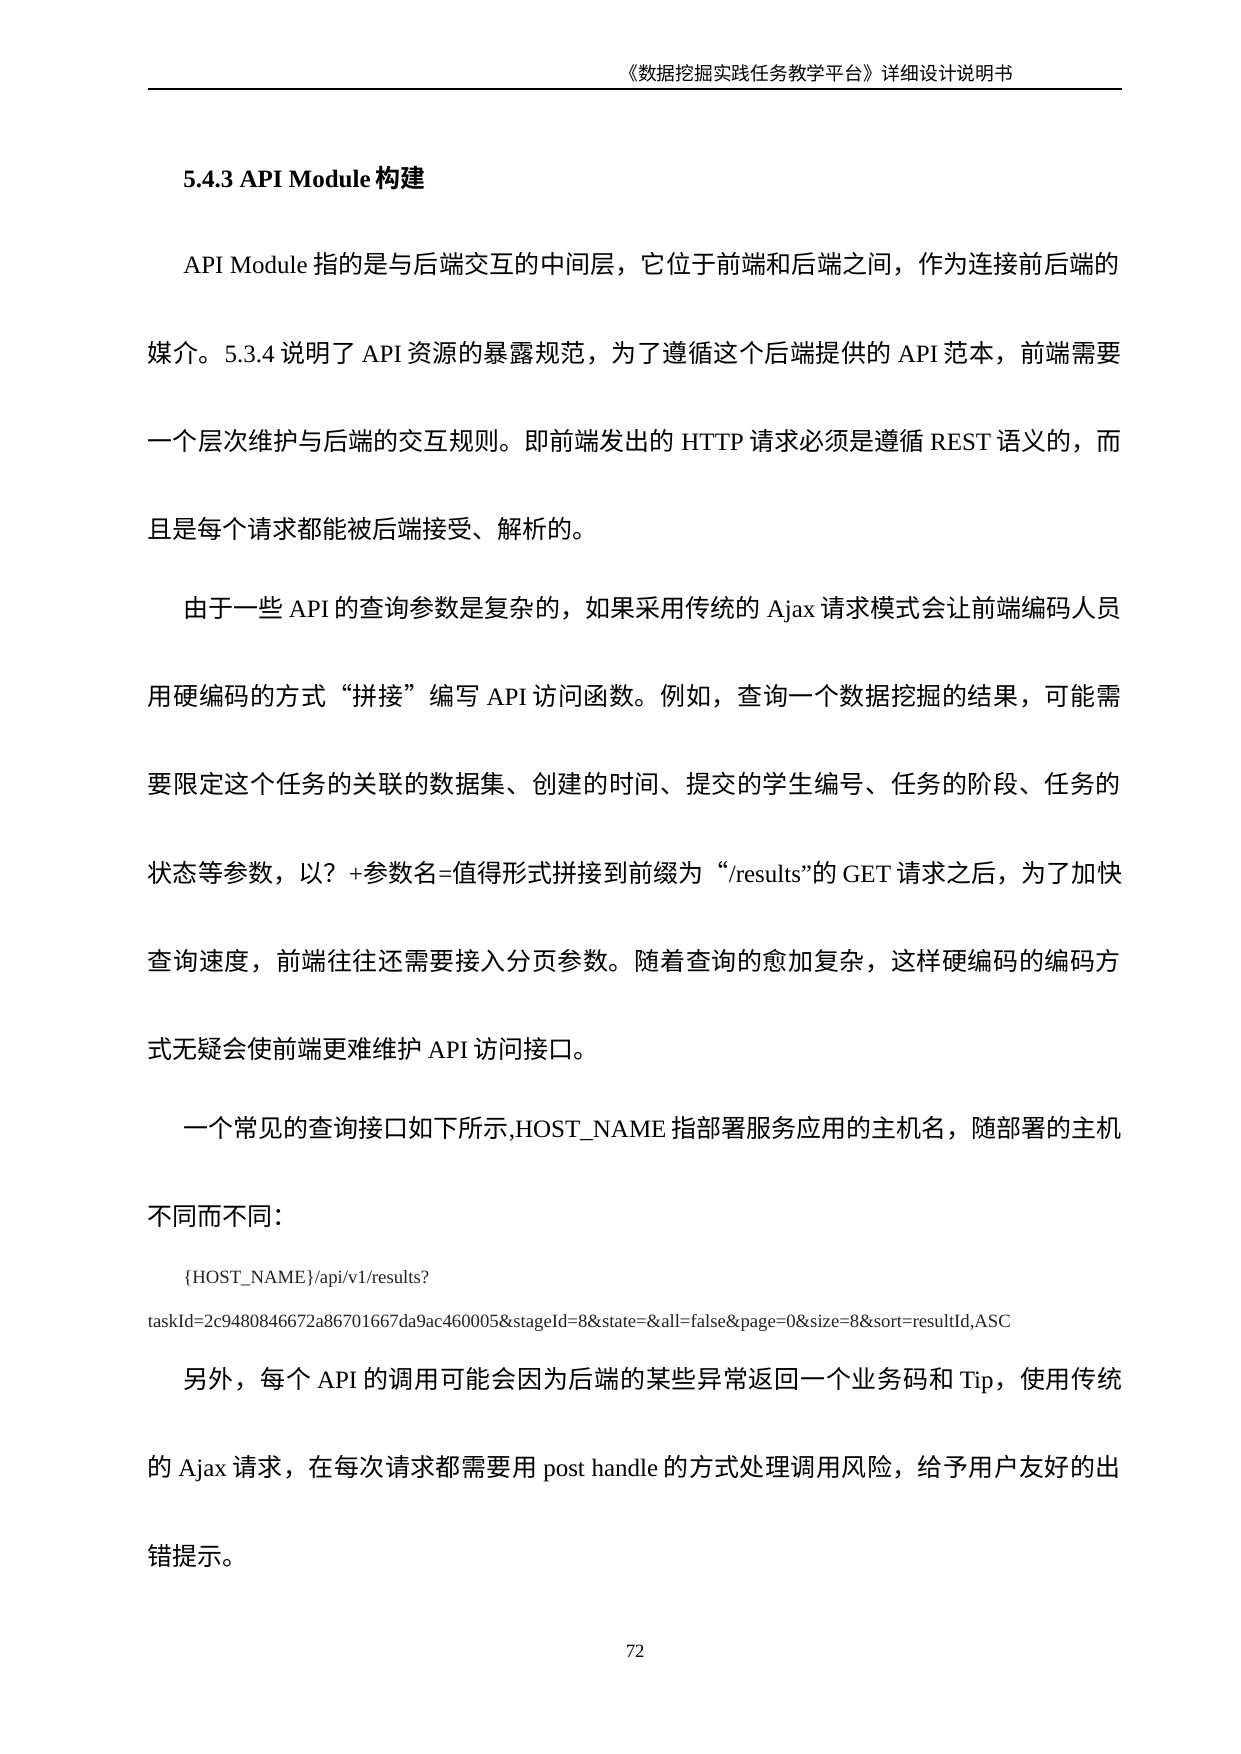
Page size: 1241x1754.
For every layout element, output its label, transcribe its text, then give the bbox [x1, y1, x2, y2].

text {HOST_NAME}/api/v1/results?taskId=2c9480846672a86701667da9ac460005&stageId=8&state=&all=false&page=0&size=8&sort=resultId,ASC [148, 1259, 1122, 1337]
text API Module指的是与后端交互的中间层，它位于前端和后端之间，作为连接前后端的媒介。5.3.4说明了API资源的暴露规范，为了遵循这个后端提供的API范本，前端需要一个层次维护与后端的交互规则。即前端发出的HTTP请求必须是遵循REST语义的，而且是每个请求都能被后端接受、解析的。 [148, 229, 1122, 562]
text 一个常见的查询接口如下所示,HOST_NAME指部署服务应用的主机名，随部署的主机不同而不同： [148, 1092, 1122, 1248]
text 由于一些API的查询参数是复杂的，如果采用传统的Ajax请求模式会让前端编码人员用硬编码的方式“拼接”编写API访问函数。例如，查询一个数据挖掘的结果，可能需要限定这个任务的关联的数据集、创建的时间、提交的学生编号、任务的阶段、任务的状态等参数，以？+参数名=值得形式拼接到前缀为“/results”的GET请求之后，为了加快查询速度，前端往往还需要接入分页参数。随着查询的愈加复杂，这样硬编码的编码方式无疑会使前端更难维护API访问接口。 [148, 572, 1122, 1082]
text 另外，每个API的调用可能会因为后端的某些异常返回一个业务码和Tip，使用传统的Ajax请求，在每次请求都需要用post handle的方式处理调用风险，给予用户友好的出错提示。 [148, 1344, 1122, 1588]
subtitle API Module构建 [183, 142, 1122, 210]
